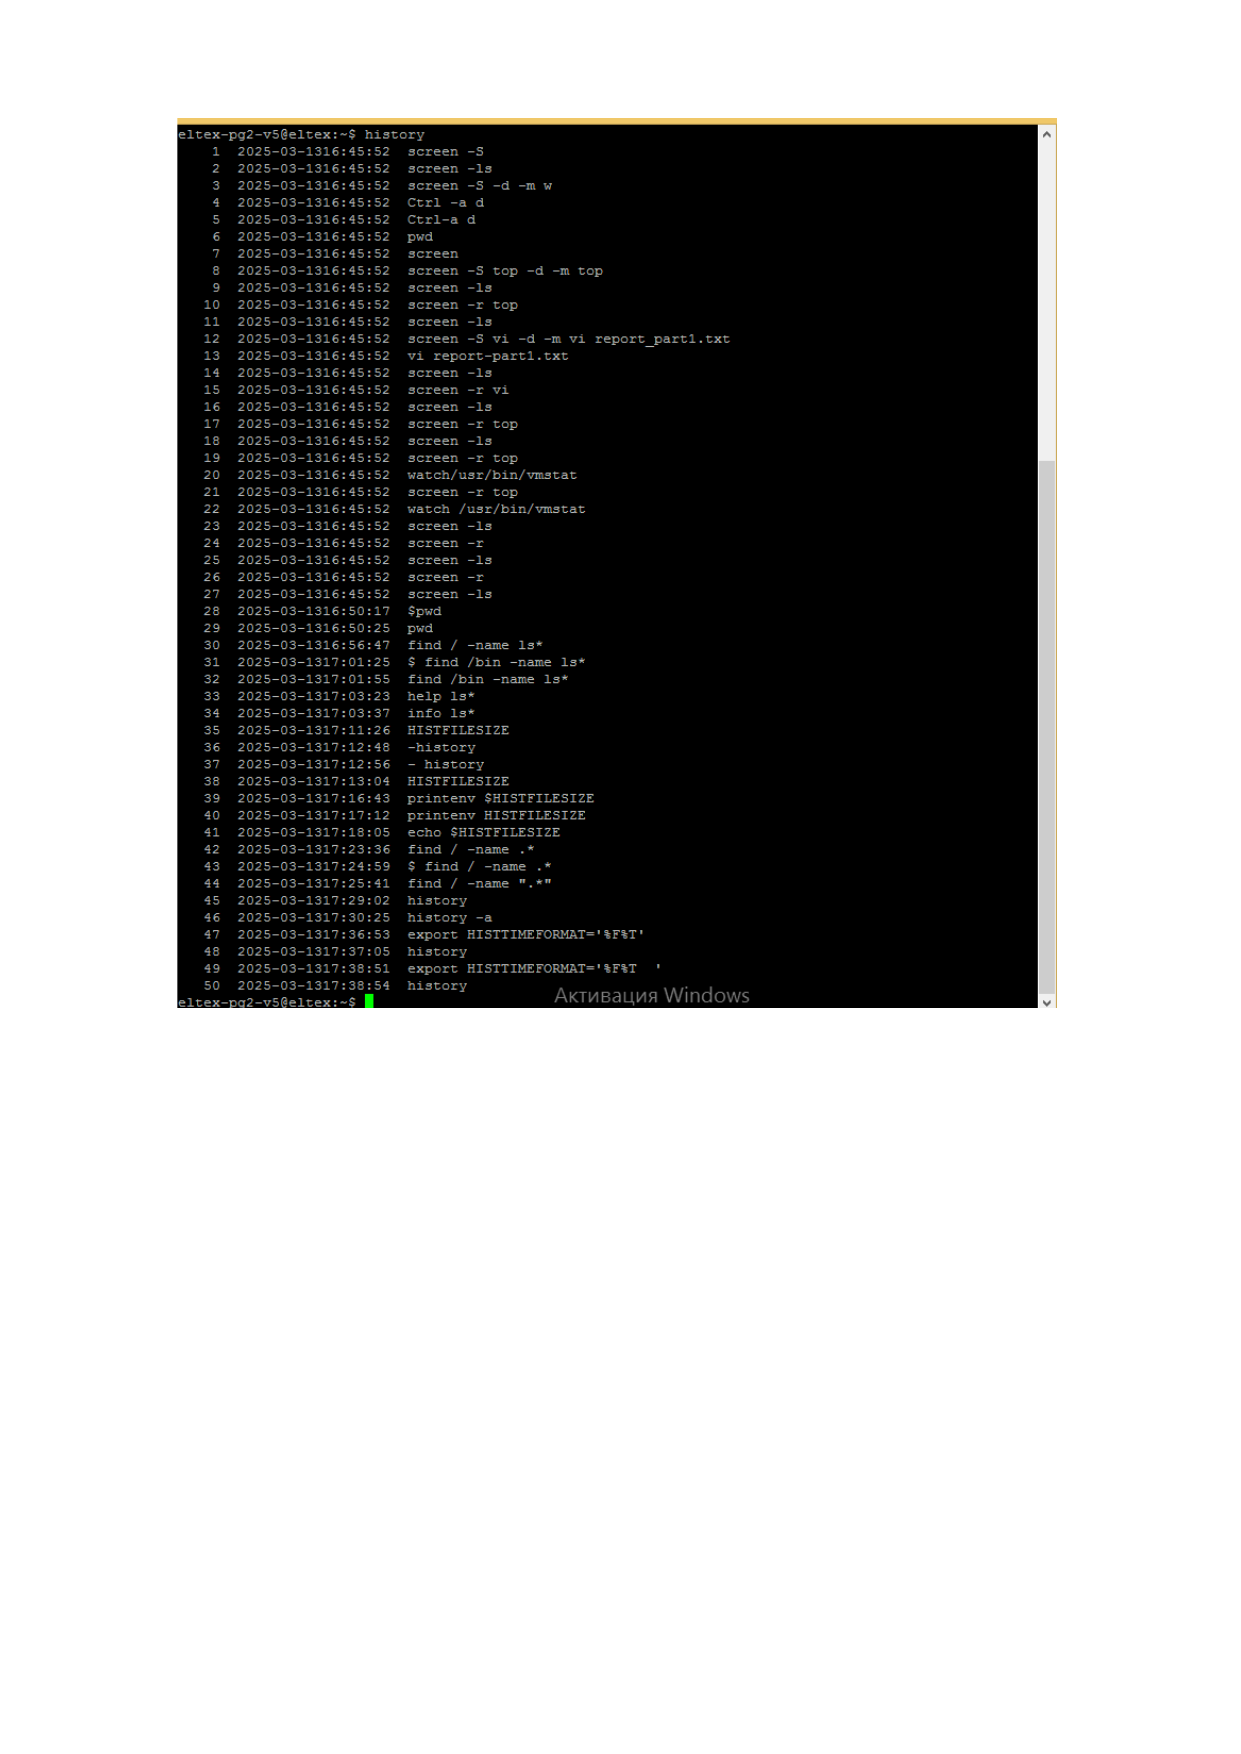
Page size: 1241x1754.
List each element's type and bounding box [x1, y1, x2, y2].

picture [177, 118, 1057, 1008]
